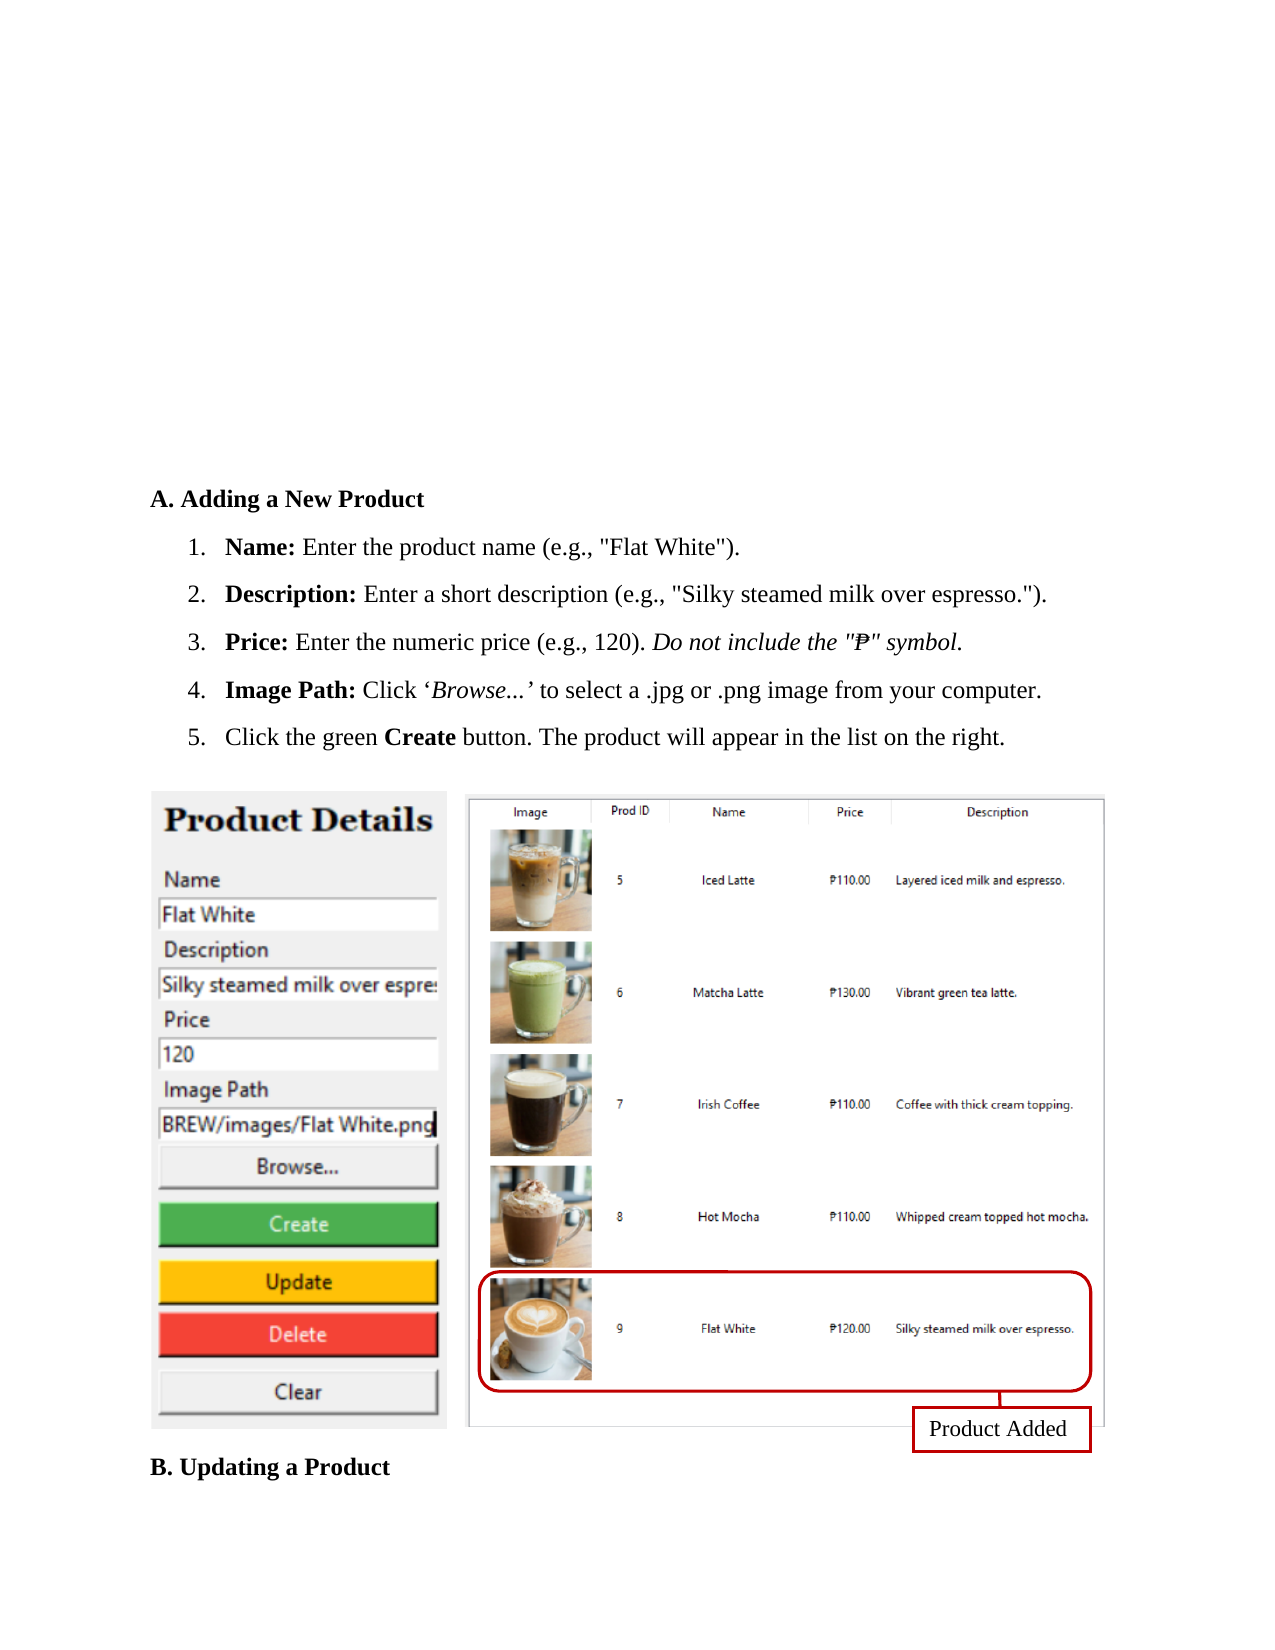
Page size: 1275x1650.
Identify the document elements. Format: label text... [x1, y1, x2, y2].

picture [481, 1274, 1089, 1389]
picture [150, 791, 446, 1426]
list Click the green Create button. The product will appear in the list on the right. [187, 722, 1125, 751]
picture [464, 794, 1105, 1426]
list Price: Enter the numeric price (e.g., 120). Do not include the "₱" symbol. [187, 627, 1125, 656]
text B. Updating a Product [150, 1152, 1125, 1481]
list Image Path: Click ‘Browse...’ to select a .jpg or .png image from your computer. [187, 675, 1125, 703]
text A. Adding a New Product [150, 484, 1125, 513]
list Description: Enter a short description (e.g., "Silky steamed milk over espresso."). [187, 579, 1125, 608]
list Name: Enter the product name (e.g., "Flat White"). [187, 532, 1125, 560]
